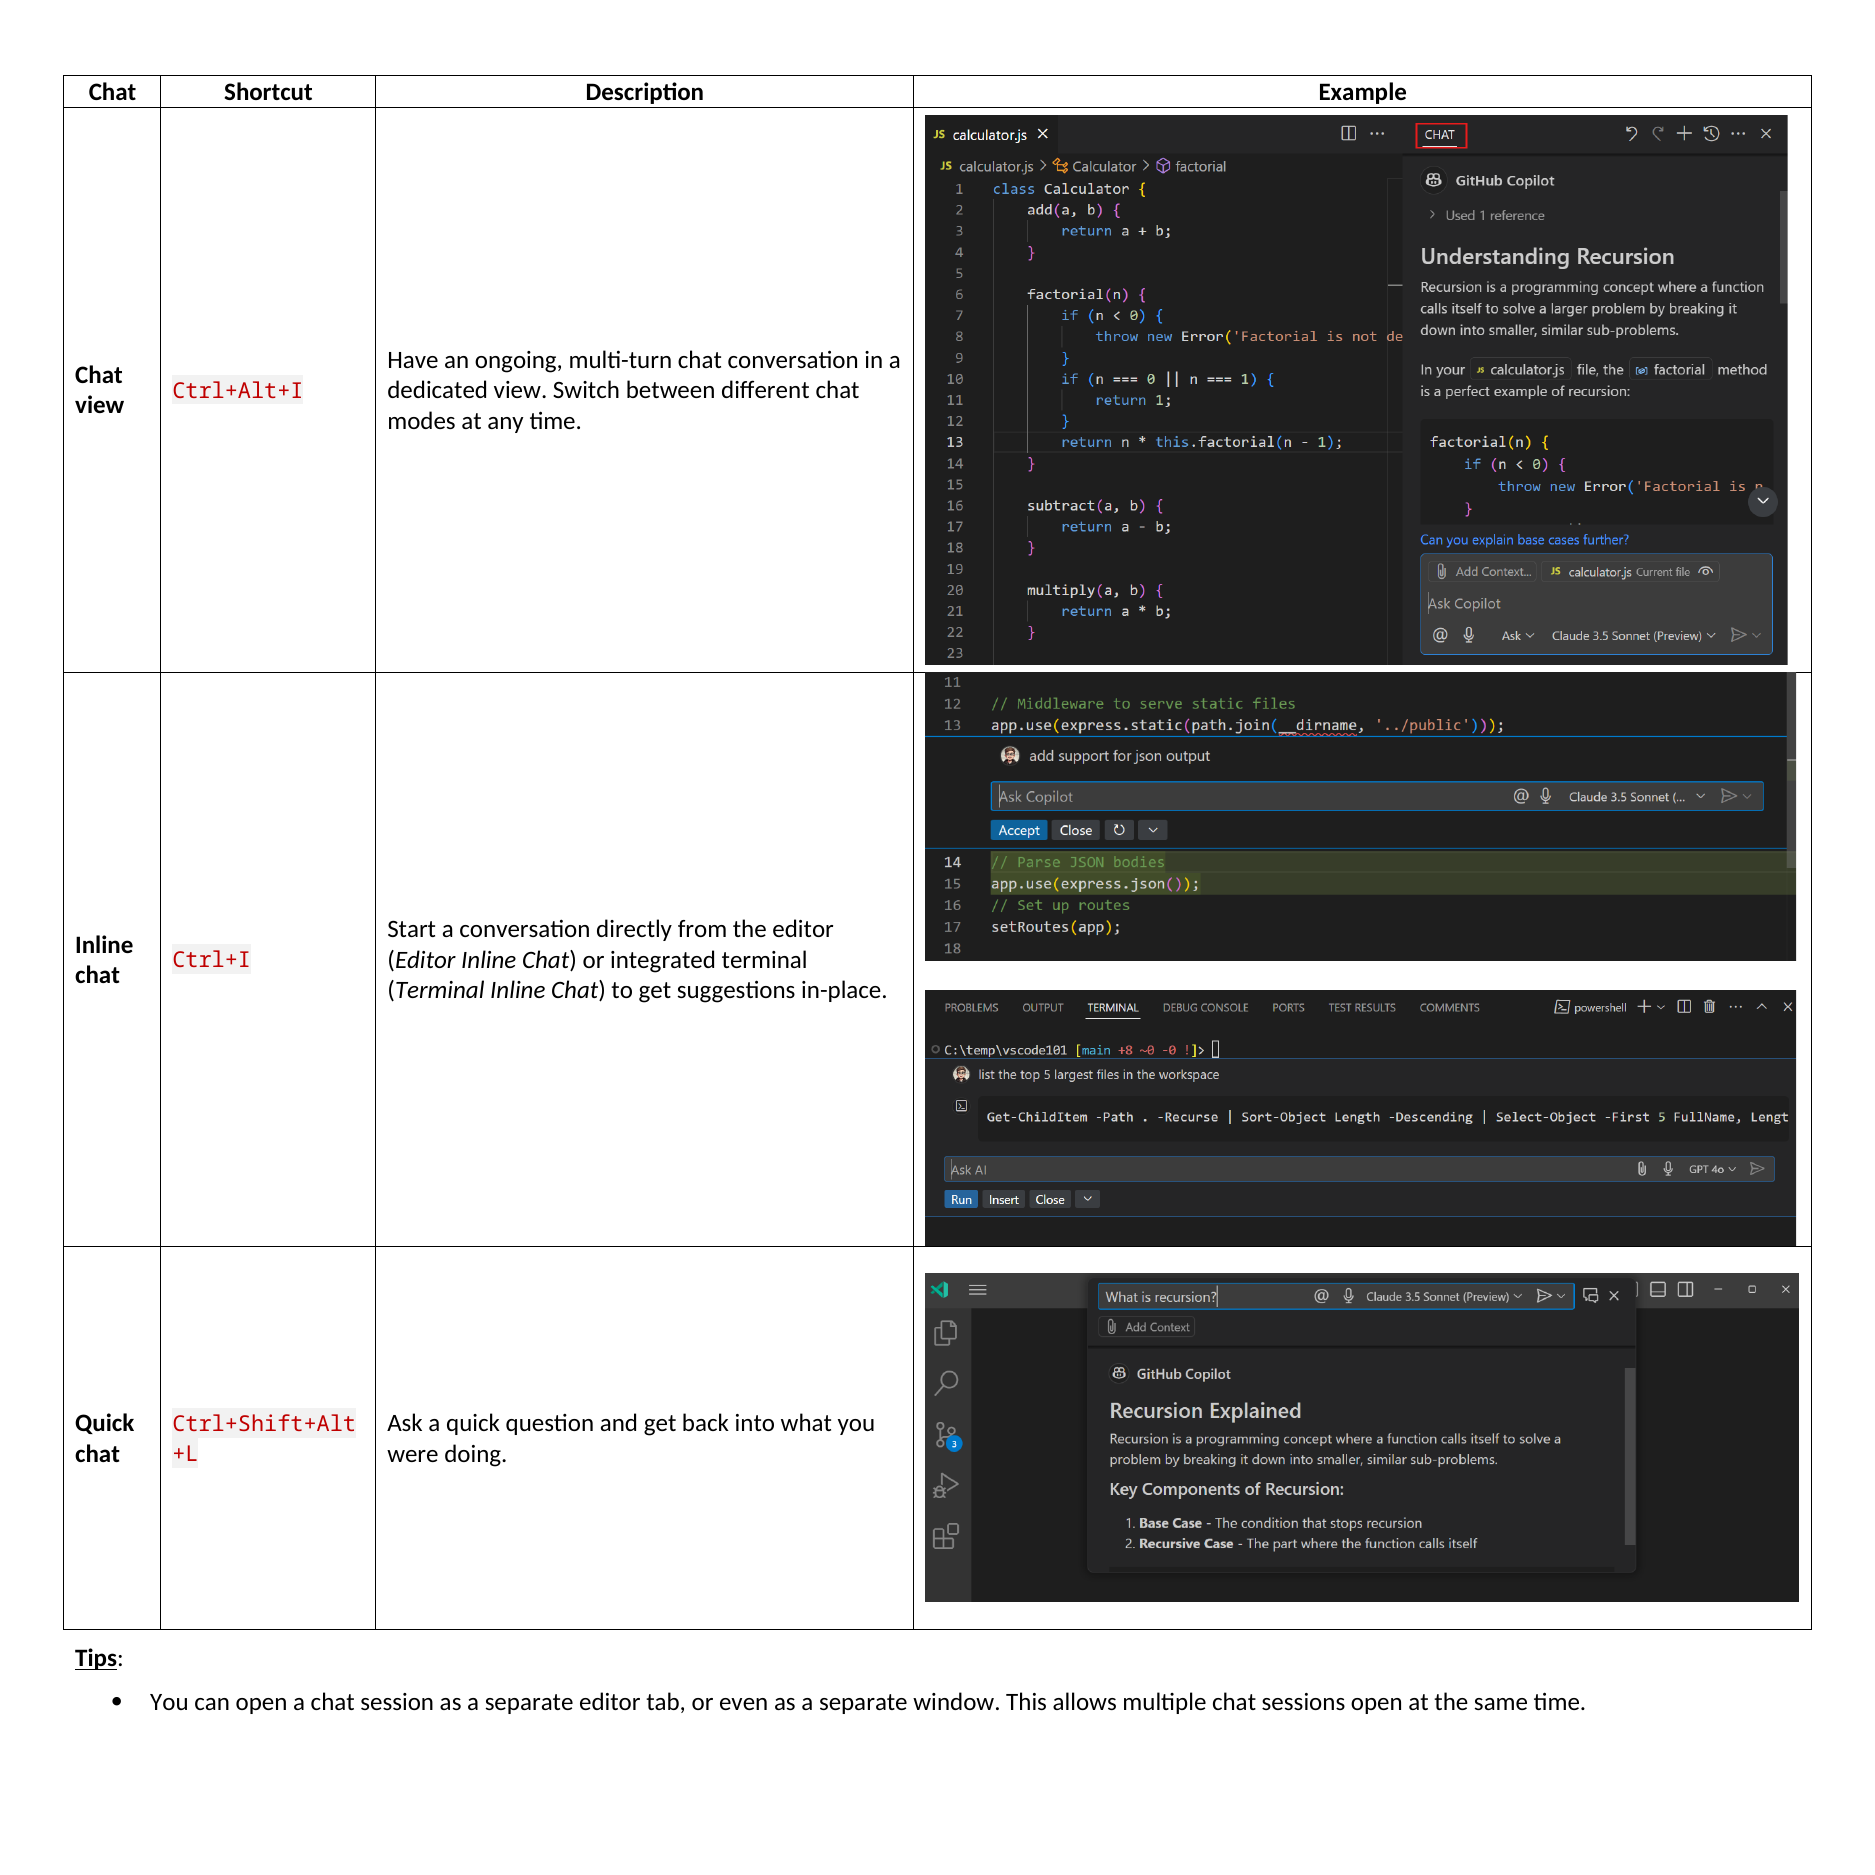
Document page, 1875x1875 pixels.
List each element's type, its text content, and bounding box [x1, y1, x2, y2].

picture [925, 672, 1797, 961]
table_cell [914, 673, 1811, 1246]
table_cell [914, 108, 1811, 672]
table_cell [914, 1247, 1811, 1629]
list You can open a chat session as a separate editor tab, or even as a separate window. This allows multiple chat sessions open at the same time. [112, 1686, 1800, 1716]
table_header Shortcut [161, 76, 375, 107]
picture [925, 1273, 1799, 1602]
table_cell Quick chat [64, 1247, 160, 1629]
table_header Chat [64, 76, 160, 107]
table_header Example [914, 76, 1811, 107]
table_cell Have an ongoing, multi-turn chat conversation in a dedicated view. Switch between different chat modes at any time. [376, 108, 913, 672]
table_cell Inline chat [64, 673, 160, 1246]
table_cell Ctrl+Shift+Alt+L [161, 1247, 375, 1629]
table_cell Chat view [64, 108, 160, 672]
table_cell Start a conversation directly from the editor (Editor Inline Chat) or integrated terminal (Terminal Inline Chat) to get suggestions in-place. [376, 673, 913, 1246]
table_header Description [376, 76, 913, 107]
text Tips: [75, 1643, 1800, 1673]
table_cell Ctrl+Alt+I [161, 108, 375, 672]
picture [925, 990, 1797, 1246]
table_cell Ctrl+I [161, 673, 375, 1246]
picture [925, 115, 1788, 665]
table_cell Ask a quick question and get back into what you were doing. [376, 1247, 913, 1629]
